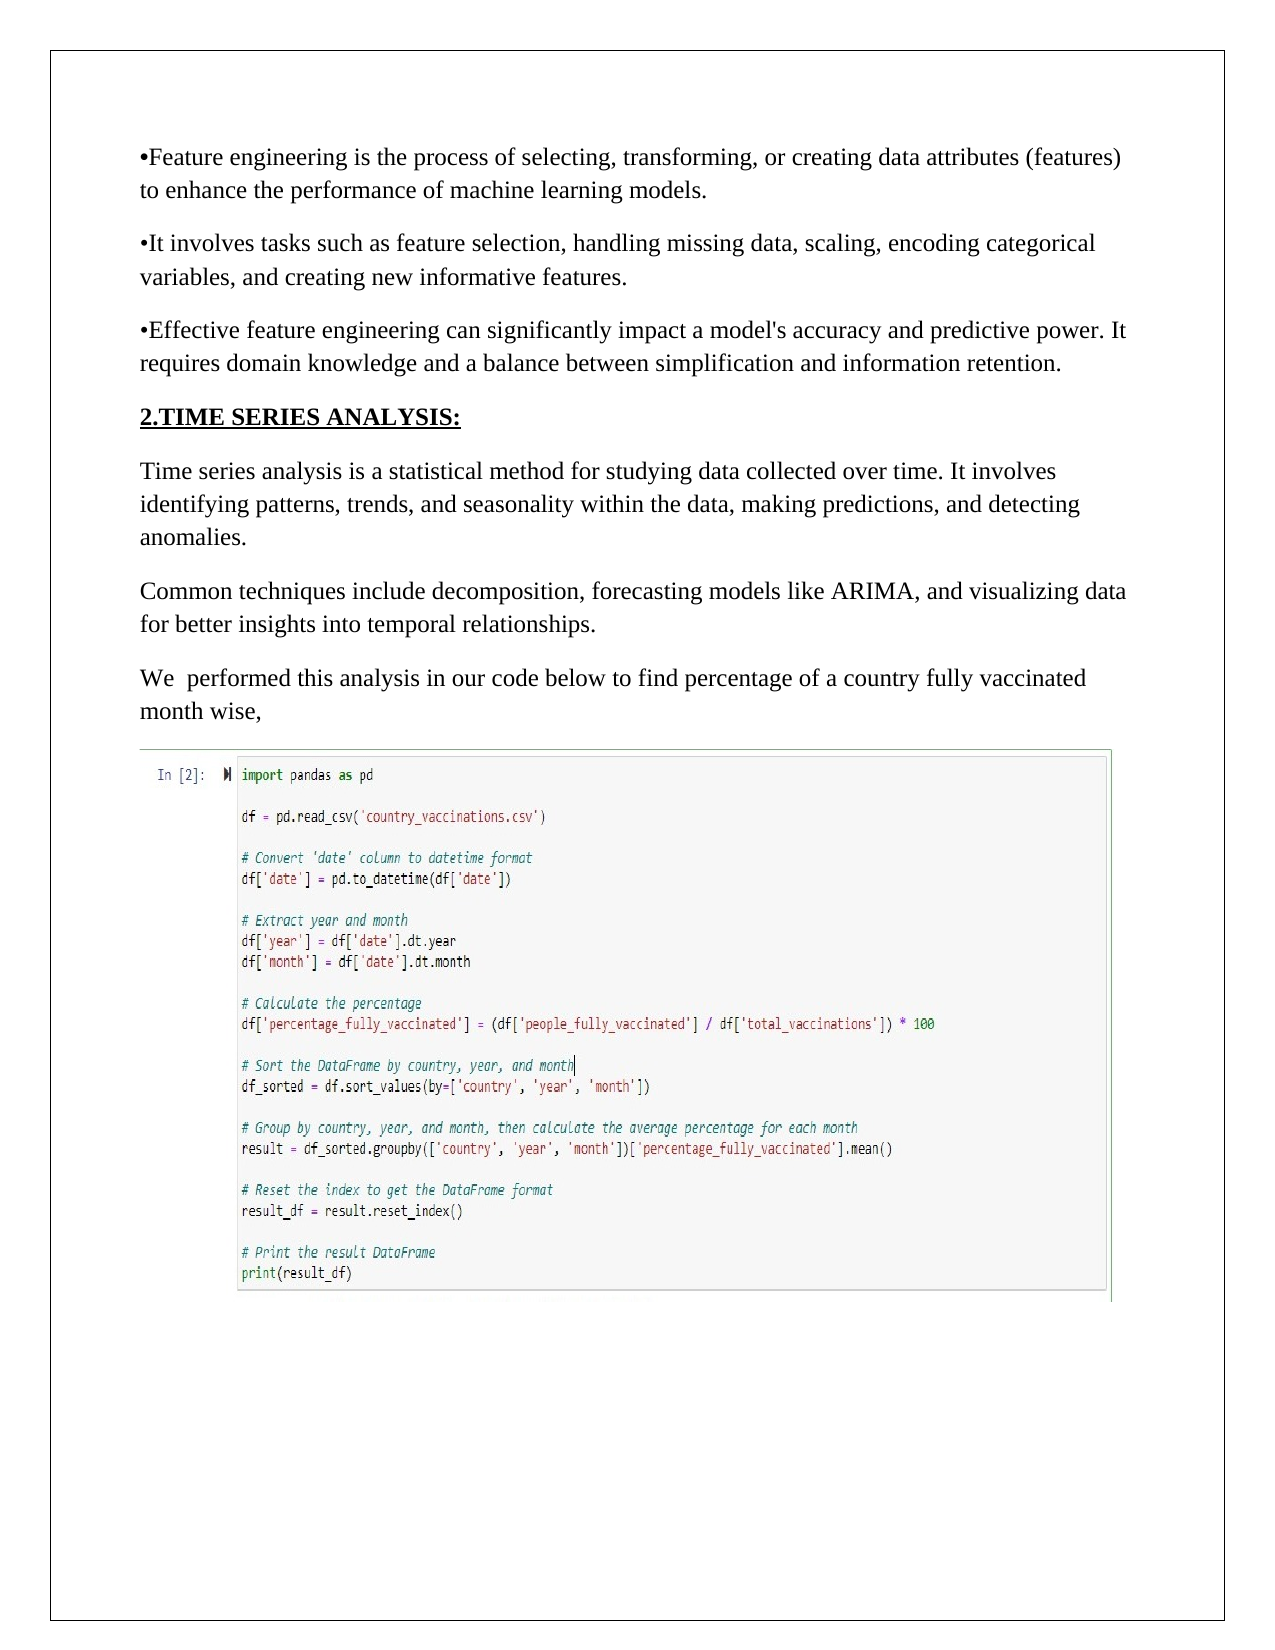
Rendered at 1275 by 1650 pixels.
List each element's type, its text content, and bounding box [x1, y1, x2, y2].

text 2.TIME SERIES ANALYSIS: [139, 402, 1135, 431]
text •Effective feature engineering can significantly impact a model's accuracy and predictive power. It requires domain knowledge and a balance between simplification and information retention. [139, 315, 1135, 377]
text Common techniques include decomposition, forecasting models like ARIMA, and visualizing data for better insights into temporal relationships. [139, 576, 1135, 638]
text Time series analysis is a statistical method for studying data collected over time. It involves identifying patterns, trends, and seasonality within the data, making predictions, and detecting anomalies. [139, 456, 1135, 551]
picture [139, 749, 1116, 1302]
text •It involves tasks such as feature selection, handling missing data, scaling, encoding categorical variables, and creating new informative features. [139, 228, 1135, 290]
text •Feature engineering is the process of selecting, transforming, or creating data attributes (features) to enhance the performance of machine learning models. [139, 142, 1135, 203]
text We performed this analysis in our code below to find percentage of a country fully vaccinated month wise, [139, 663, 1135, 725]
